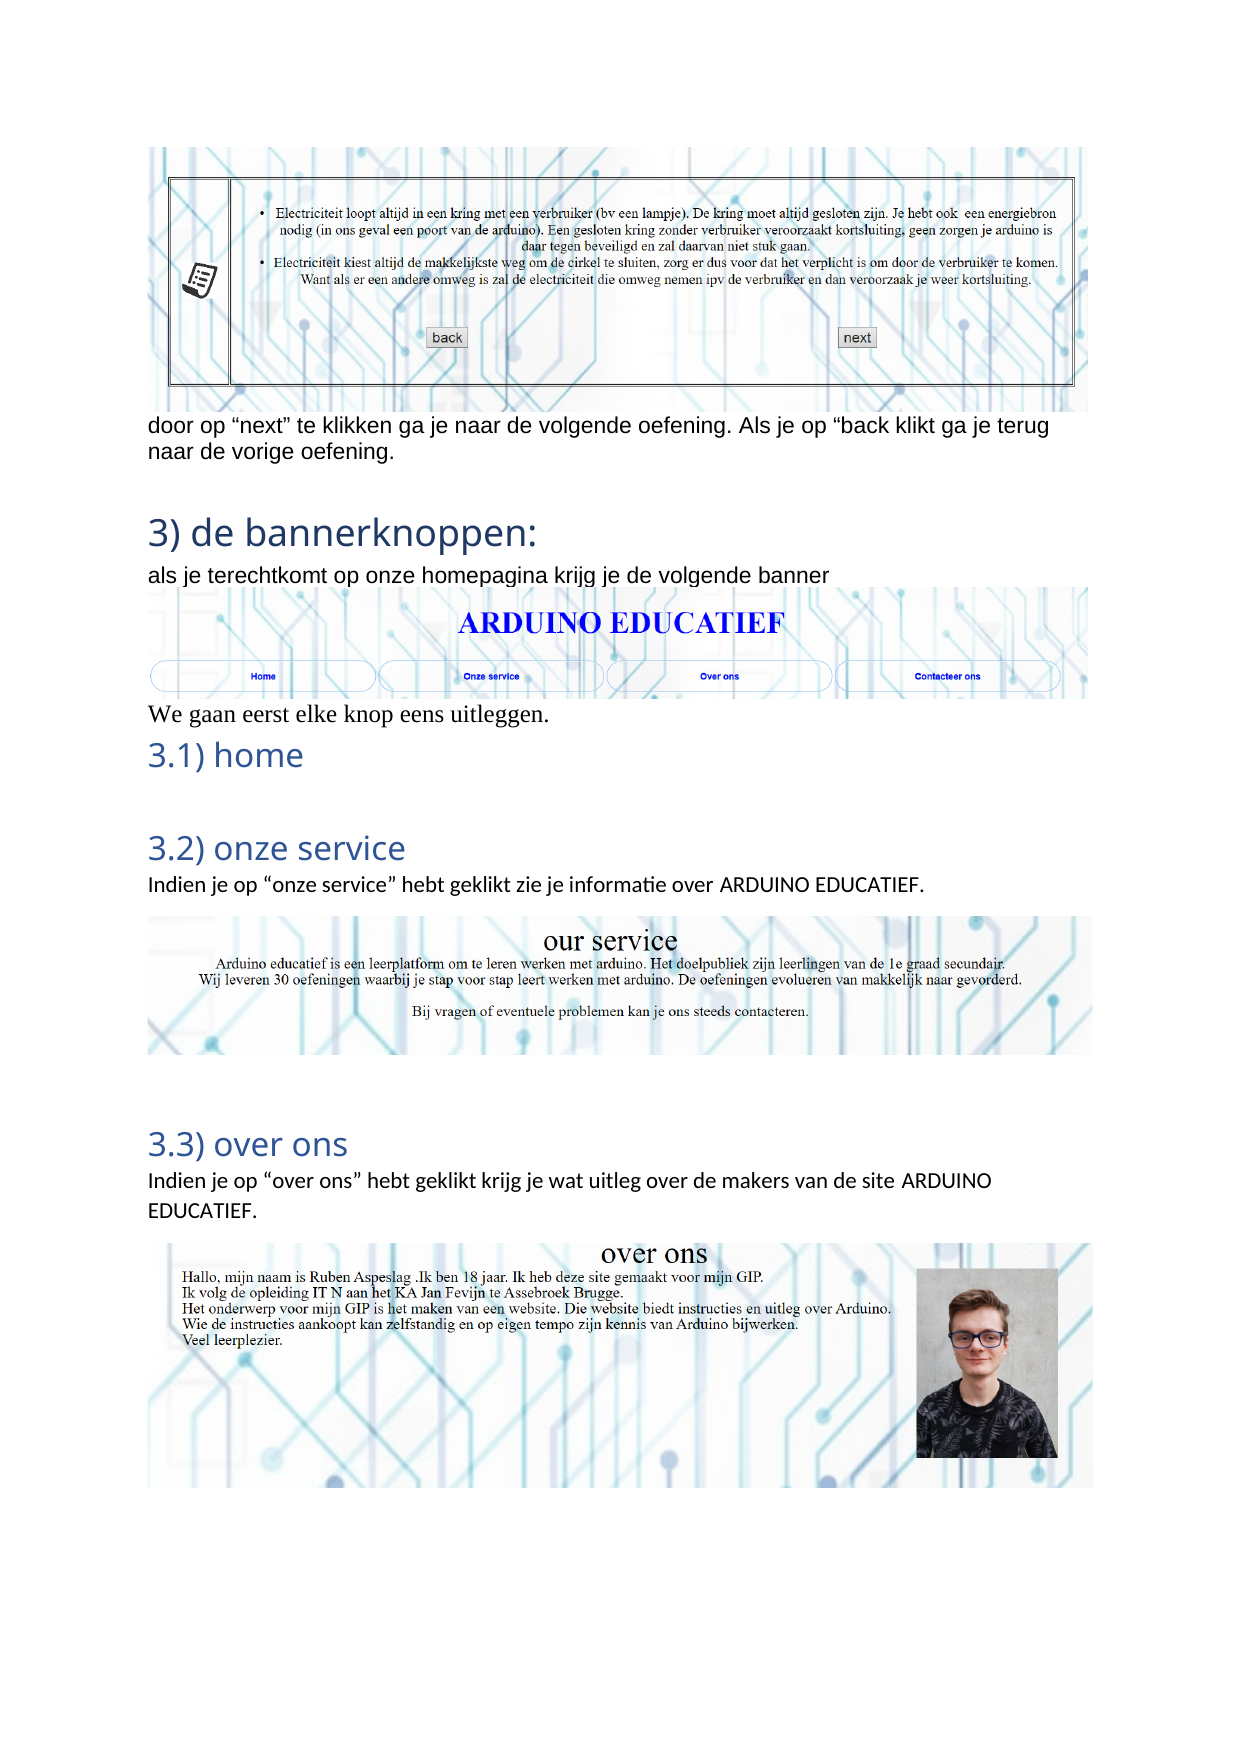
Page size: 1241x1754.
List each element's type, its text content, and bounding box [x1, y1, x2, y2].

subtitle 3.2) onze service [148, 824, 1093, 870]
subtitle 3.3) over ons [148, 1121, 1093, 1166]
picture [147, 587, 1088, 699]
text door op “next” te klikken ga je naar de volgende oefening. Als je op “back klikt ga je terug naar de vorige oefening. [148, 412, 1093, 465]
picture [147, 916, 1093, 1055]
text Indien je op “onze service” hebt geklikt zie je informatie over ARDUINO EDUCATIEF. [148, 870, 1093, 898]
picture [147, 147, 1088, 412]
text We gaan eerst elke knop eens uitleggen. [148, 699, 1093, 728]
subtitle 3) de bannerknoppen: [148, 506, 1093, 557]
text Indien je op “over ons” hebt geklikt krijg je wat uitleg over de makers van de site ARDUINO EDUCATIEF. [148, 1166, 1093, 1224]
picture [147, 1243, 1093, 1488]
subtitle 3.1) home [148, 732, 1093, 777]
text als je terechtkomt op onze homepagina krijg je de volgende banner [148, 562, 1093, 588]
